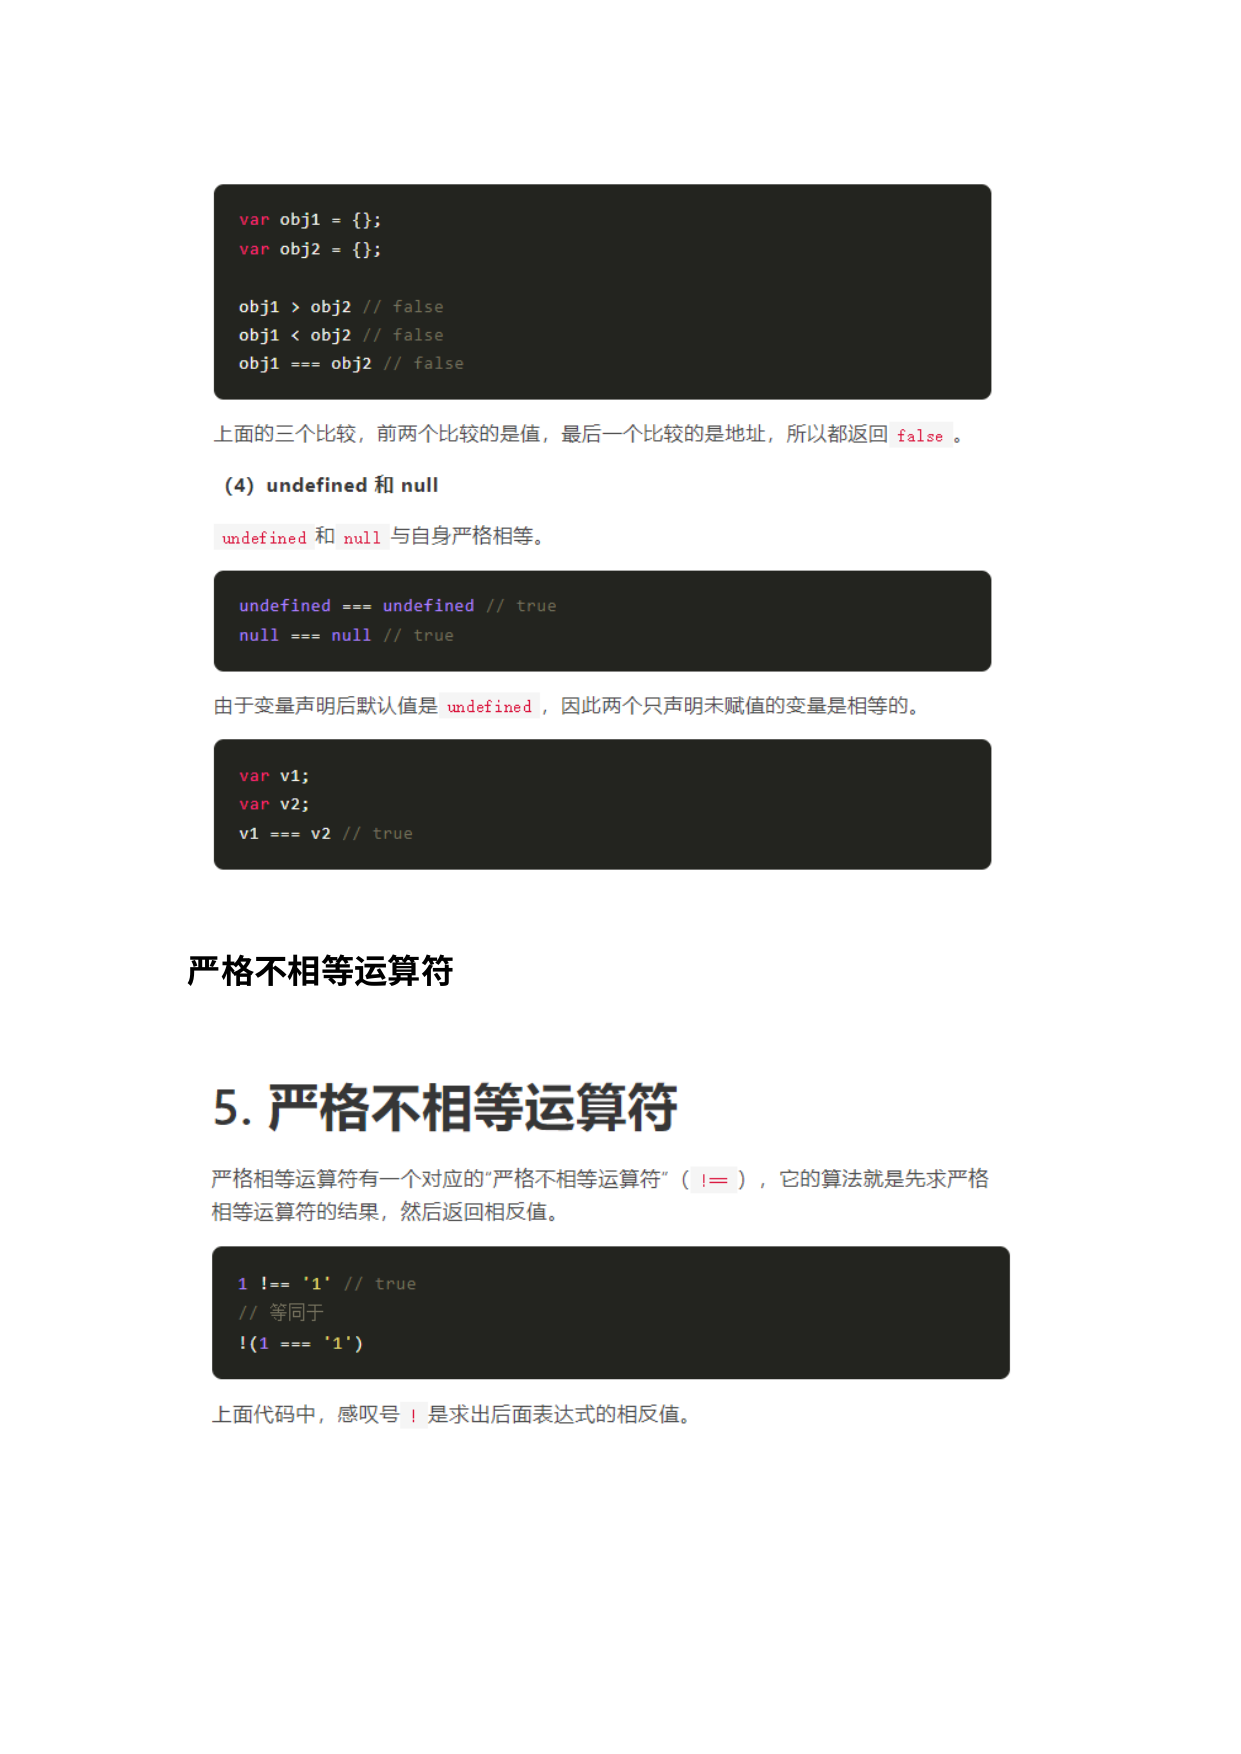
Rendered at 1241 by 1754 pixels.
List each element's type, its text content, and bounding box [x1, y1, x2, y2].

subtitle 严格不相等运算符 [187, 937, 1053, 1002]
picture [187, 162, 1053, 903]
picture [187, 1063, 1053, 1435]
